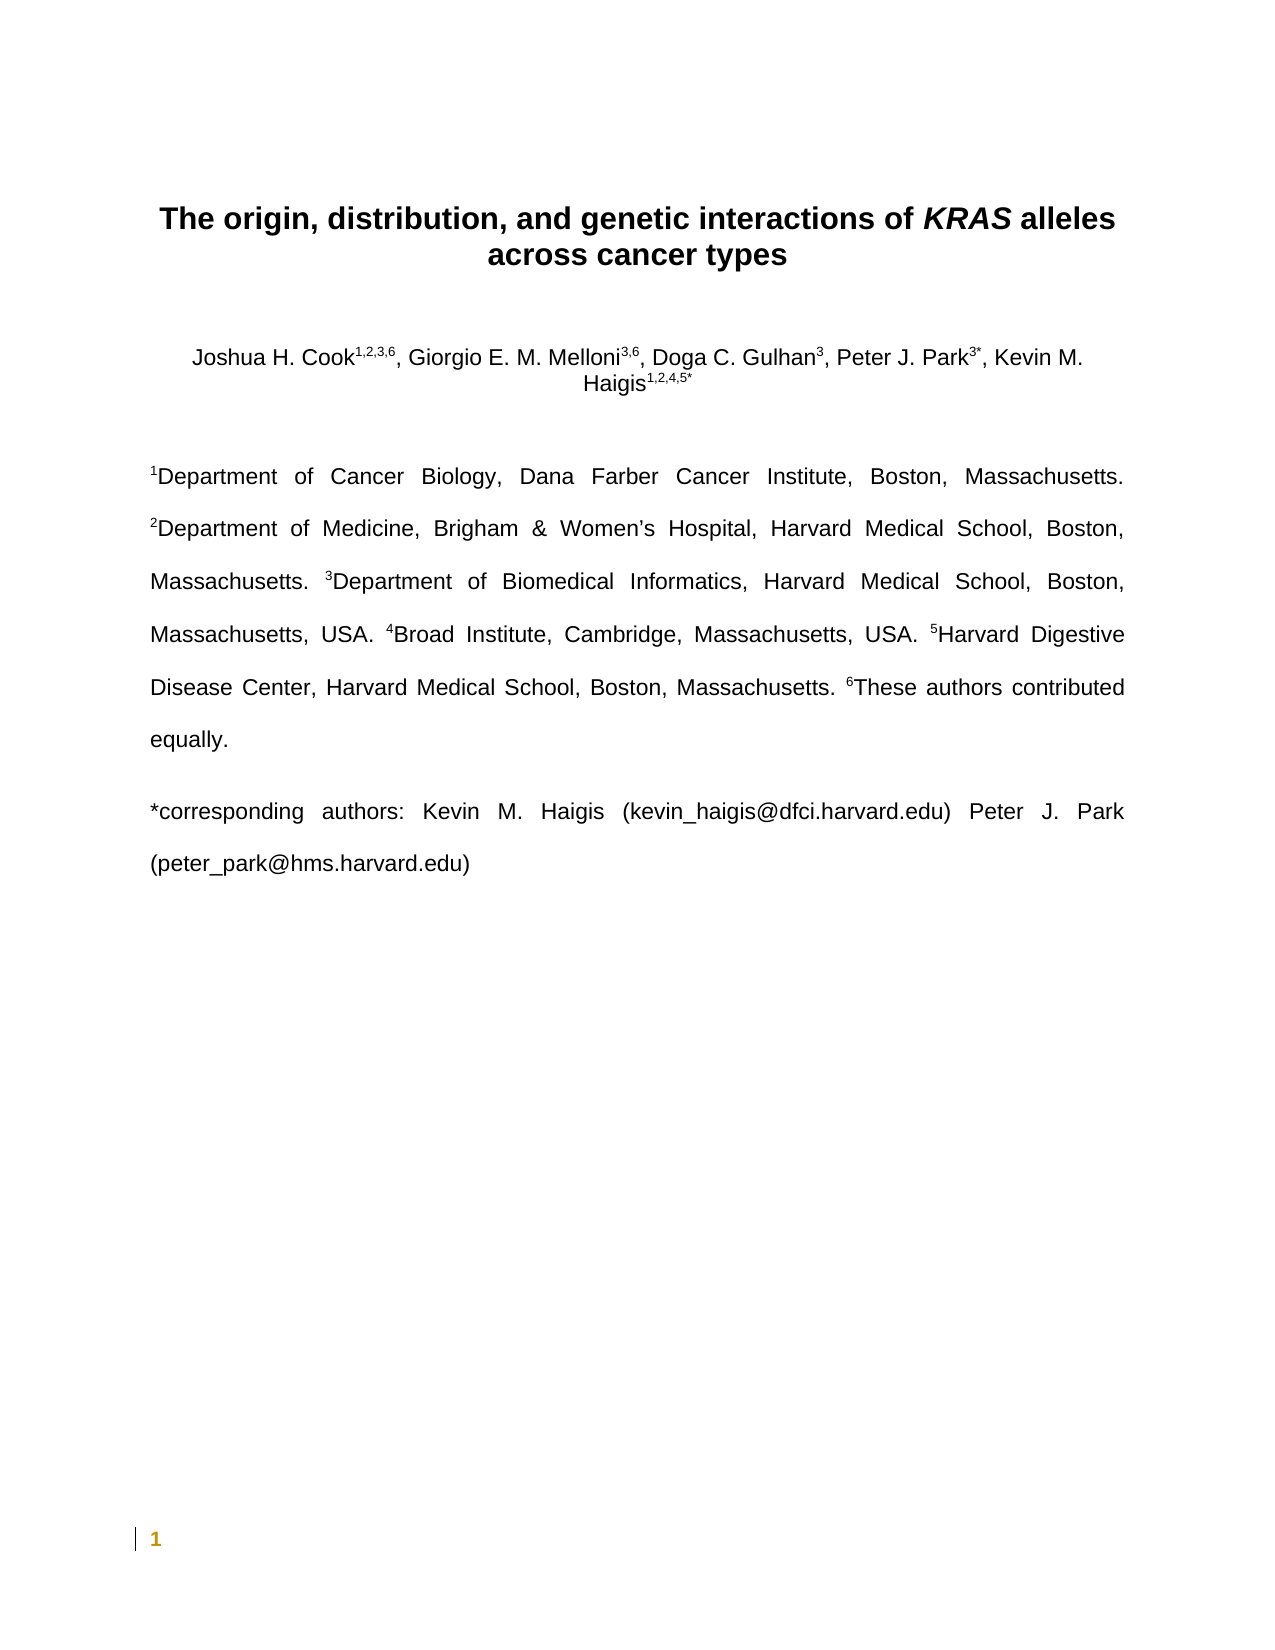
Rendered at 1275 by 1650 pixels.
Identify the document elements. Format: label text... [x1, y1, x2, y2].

text 1Department of Cancer Biology, Dana Farber Cancer Institute, Boston, Massachusetts. 2Department of Medicine, Brigham & Women’s Hospital, Harvard Medical School, Boston, Massachusetts. 3Department of Biomedical Informatics, Harvard Medical School, Boston, Massachusetts, USA. 4Broad Institute, Cambridge, Massachusetts, USA. 5Harvard Digestive Disease Center, Harvard Medical School, Boston, Massachusetts. 6These authors contributed equally. [150, 463, 1125, 753]
text Joshua H. Cook1,2,3,6, Giorgio E. M. Melloni3,6, Doga C. Gulhan3, Peter J. Park3*, Kevin M. Haigis1,2,4,5* [150, 344, 1125, 397]
title The origin, distribution, and genetic interactions of KRAS alleles across cancer types [150, 200, 1125, 272]
text *corresponding authors: Kevin M. Haigis (kevin_haigis@dfci.harvard.edu) Peter J. Park (peter_park@hms.harvard.edu) [150, 798, 1125, 877]
